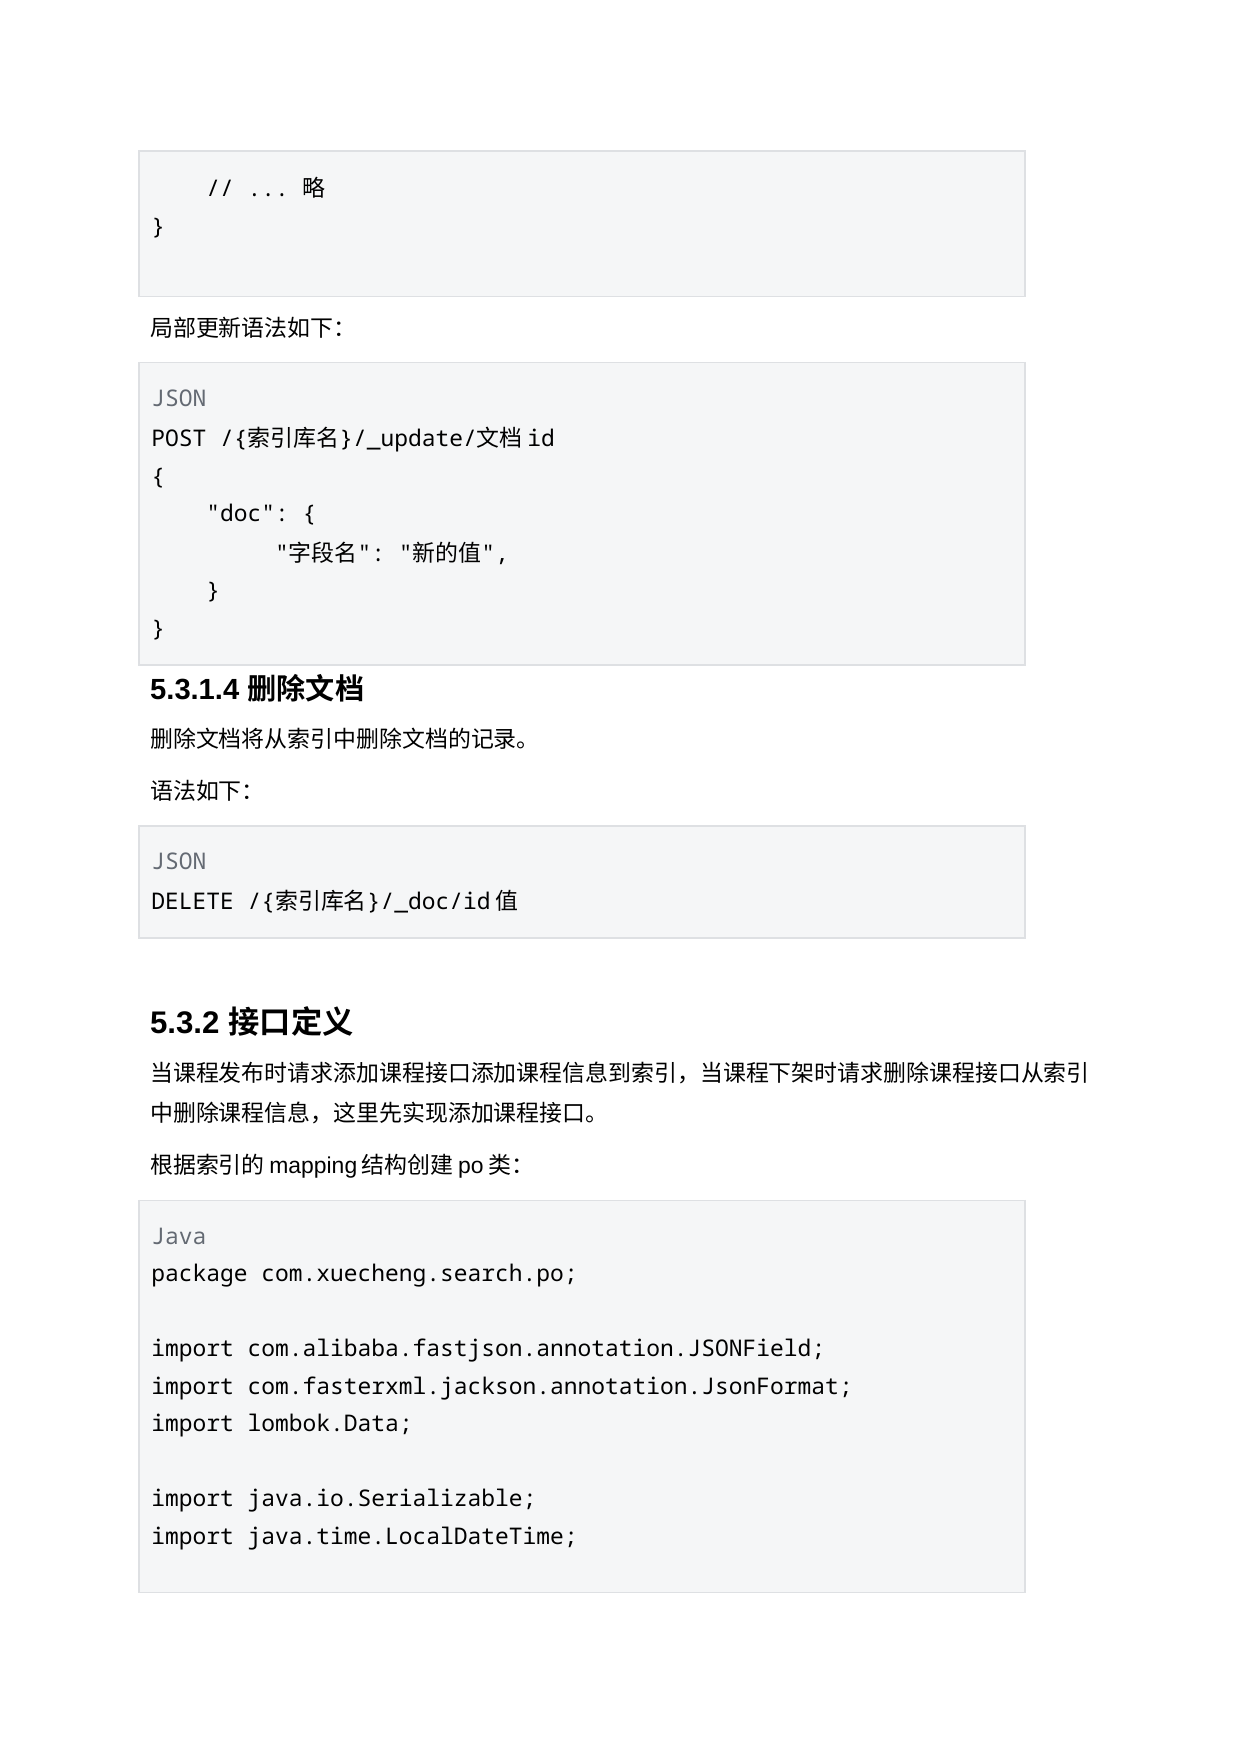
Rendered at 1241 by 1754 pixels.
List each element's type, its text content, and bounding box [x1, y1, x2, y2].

table_header JSON POST /{索引库名}/_update/文档id { "doc": { "字段名": "新的值", } } [140, 363, 1024, 664]
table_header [140, 152, 1024, 296]
text 根据索引的mapping结构创建po类： [150, 1147, 1090, 1180]
text 删除文档将从索引中删除文档的记录。 [150, 720, 1090, 754]
text 局部更新语法如下： [150, 309, 1090, 343]
text 当课程发布时请求添加课程接口添加课程信息到索引，当课程下架时请求删除课程接口从索引中删除课程信息，这里先实现添加课程接口。 [150, 1055, 1090, 1128]
table_header JSON DELETE /{索引库名}/_doc/id值 [140, 827, 1024, 937]
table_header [140, 1201, 1024, 1592]
text 语法如下： [150, 773, 1090, 806]
